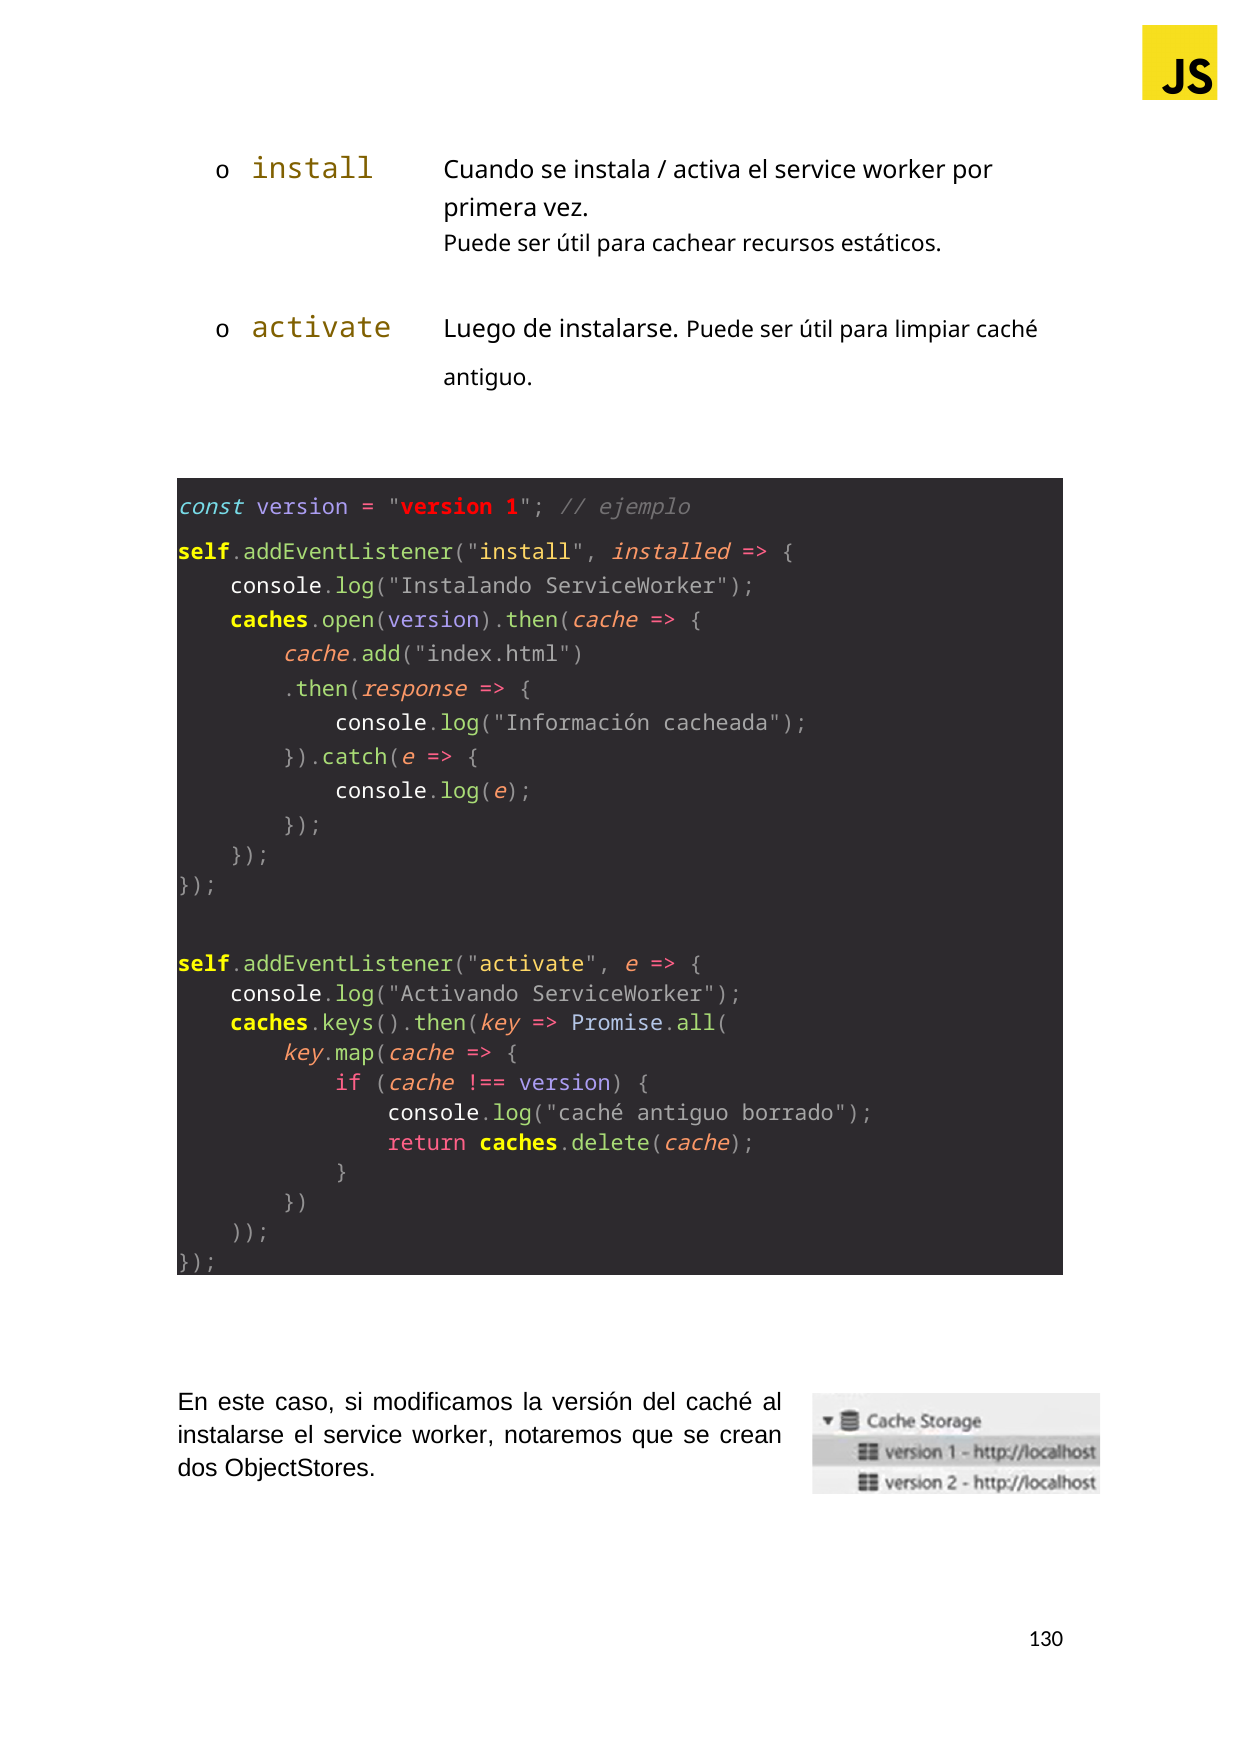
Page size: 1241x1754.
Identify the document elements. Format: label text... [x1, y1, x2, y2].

picture [1142, 25, 1218, 100]
text if (cache !== version) { [177, 1067, 1063, 1097]
text console.log(e); [177, 775, 1063, 805]
text console.log("caché antiguo borrado"); [177, 1097, 1063, 1126]
text console.log("Activando ServiceWorker"); [177, 977, 1063, 1007]
text console.log("Información cacheada"); [177, 707, 1063, 737]
text En este caso, si modificamos la versión del caché al instalarse el service worker, notaremos que se crean dos ObjectStores. [177, 1387, 783, 1481]
text console.log("Instalando ServiceWorker"); [177, 570, 1063, 600]
text }); [177, 869, 1063, 899]
text )); [177, 1216, 1063, 1246]
text const version = "version 1"; // ejemplo [177, 491, 1063, 521]
text key.map(cache => { [177, 1037, 1063, 1067]
text self.addEventListener("activate", e => { [177, 948, 1063, 977]
list activate Luego de instalarse. Puede ser útil para limpiar caché antiguo. [215, 306, 1078, 392]
text }); [177, 809, 1063, 839]
text cache.add("index.html") [177, 638, 1063, 668]
text }).catch(e => { [177, 741, 1063, 771]
text } [177, 1156, 1063, 1186]
text return caches.delete(cache); [177, 1126, 1063, 1156]
text caches.keys().then(key => Promise.all( [177, 1007, 1063, 1037]
text Puede ser útil para cachear recursos estáticos. [443, 227, 1063, 258]
text caches.open(version).then(cache => { [177, 604, 1063, 634]
picture [812, 1393, 1101, 1494]
text self.addEventListener("install", installed => { [177, 536, 1063, 566]
text }); [177, 839, 1063, 869]
text }) [177, 1186, 1063, 1216]
text }); [177, 1246, 1063, 1275]
text .then(response => { [177, 673, 1063, 702]
list install Cuando se instala / activa el service worker por primera vez. [215, 148, 1063, 224]
